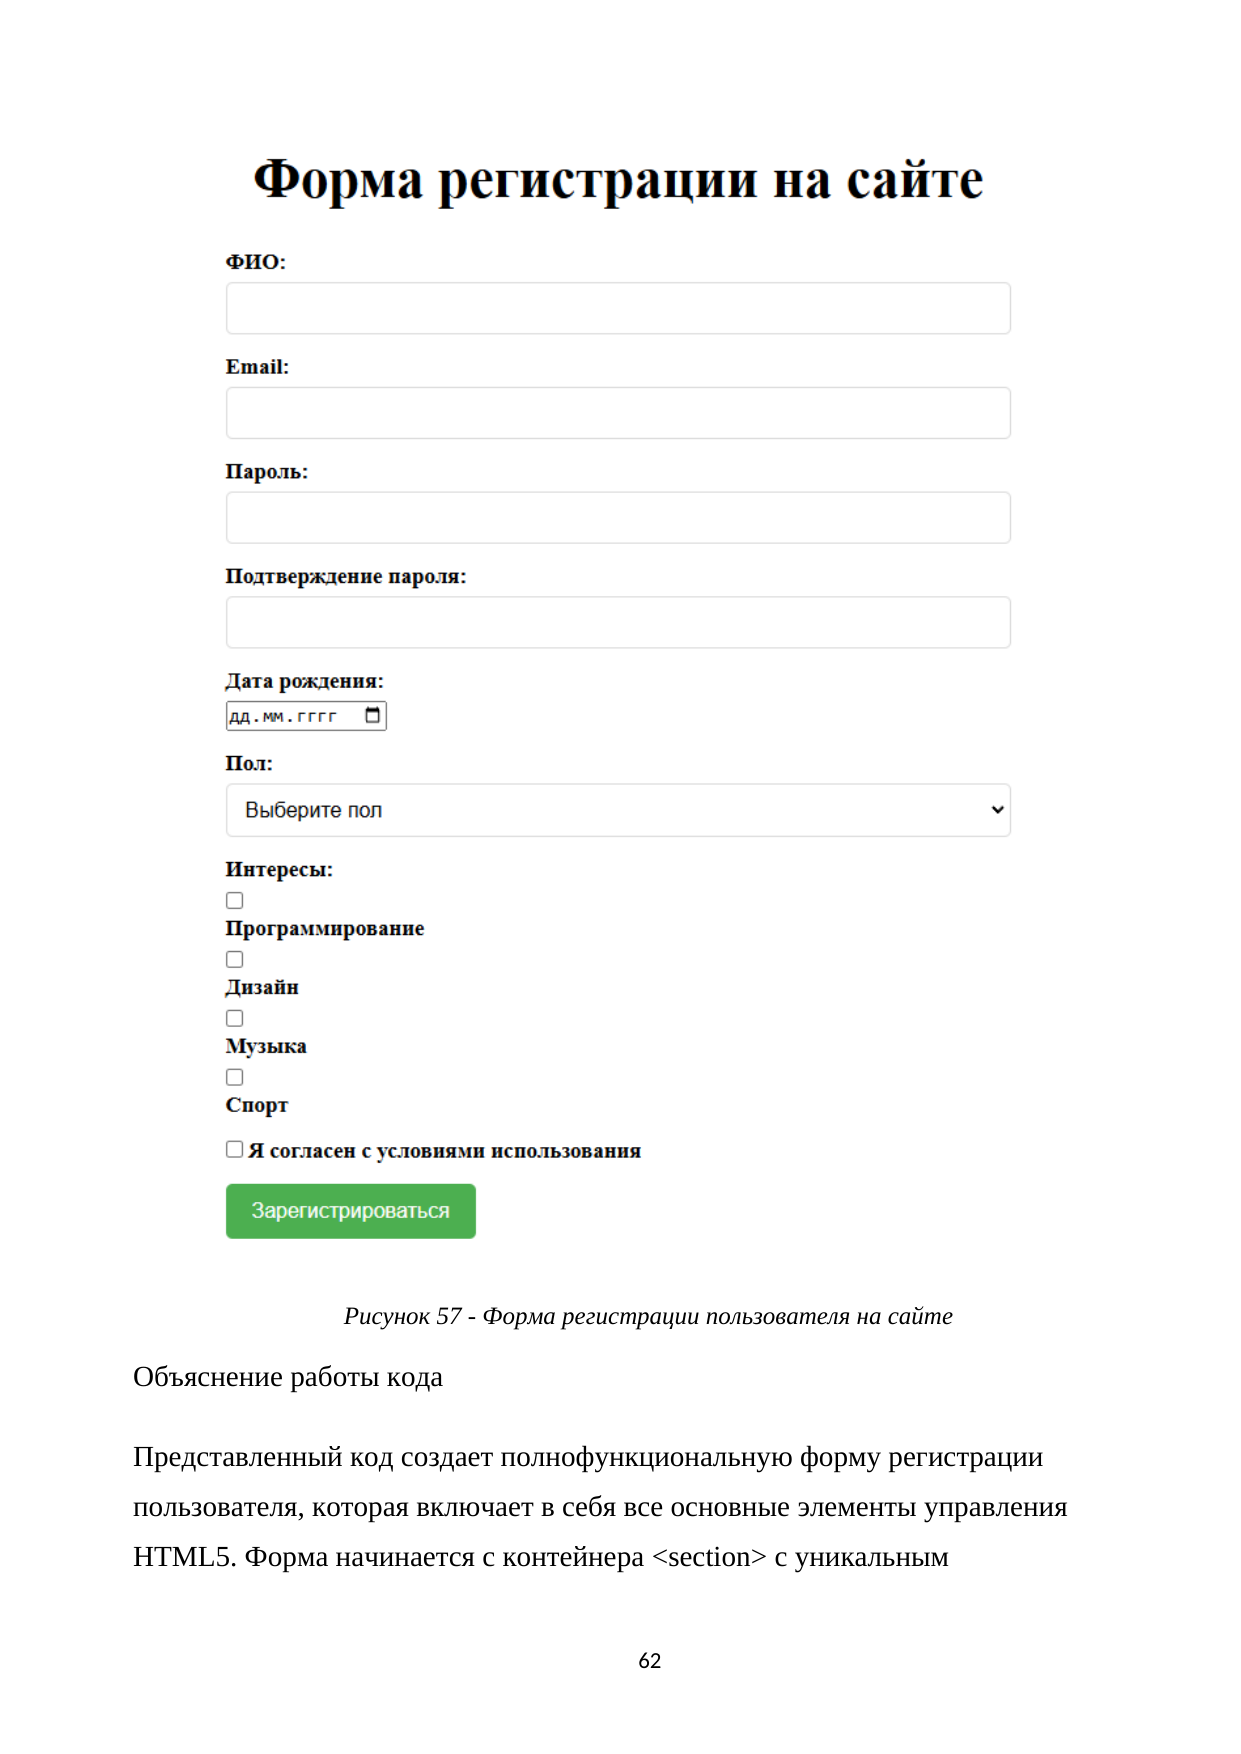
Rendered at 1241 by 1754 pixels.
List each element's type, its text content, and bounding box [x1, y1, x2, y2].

text Объяснение работы кода [133, 1359, 1166, 1393]
text Рисунок 57 - Форма регистрации пользователя на сайте [133, 1301, 1166, 1330]
picture [132, 116, 1167, 1273]
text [133, 1439, 1166, 1573]
